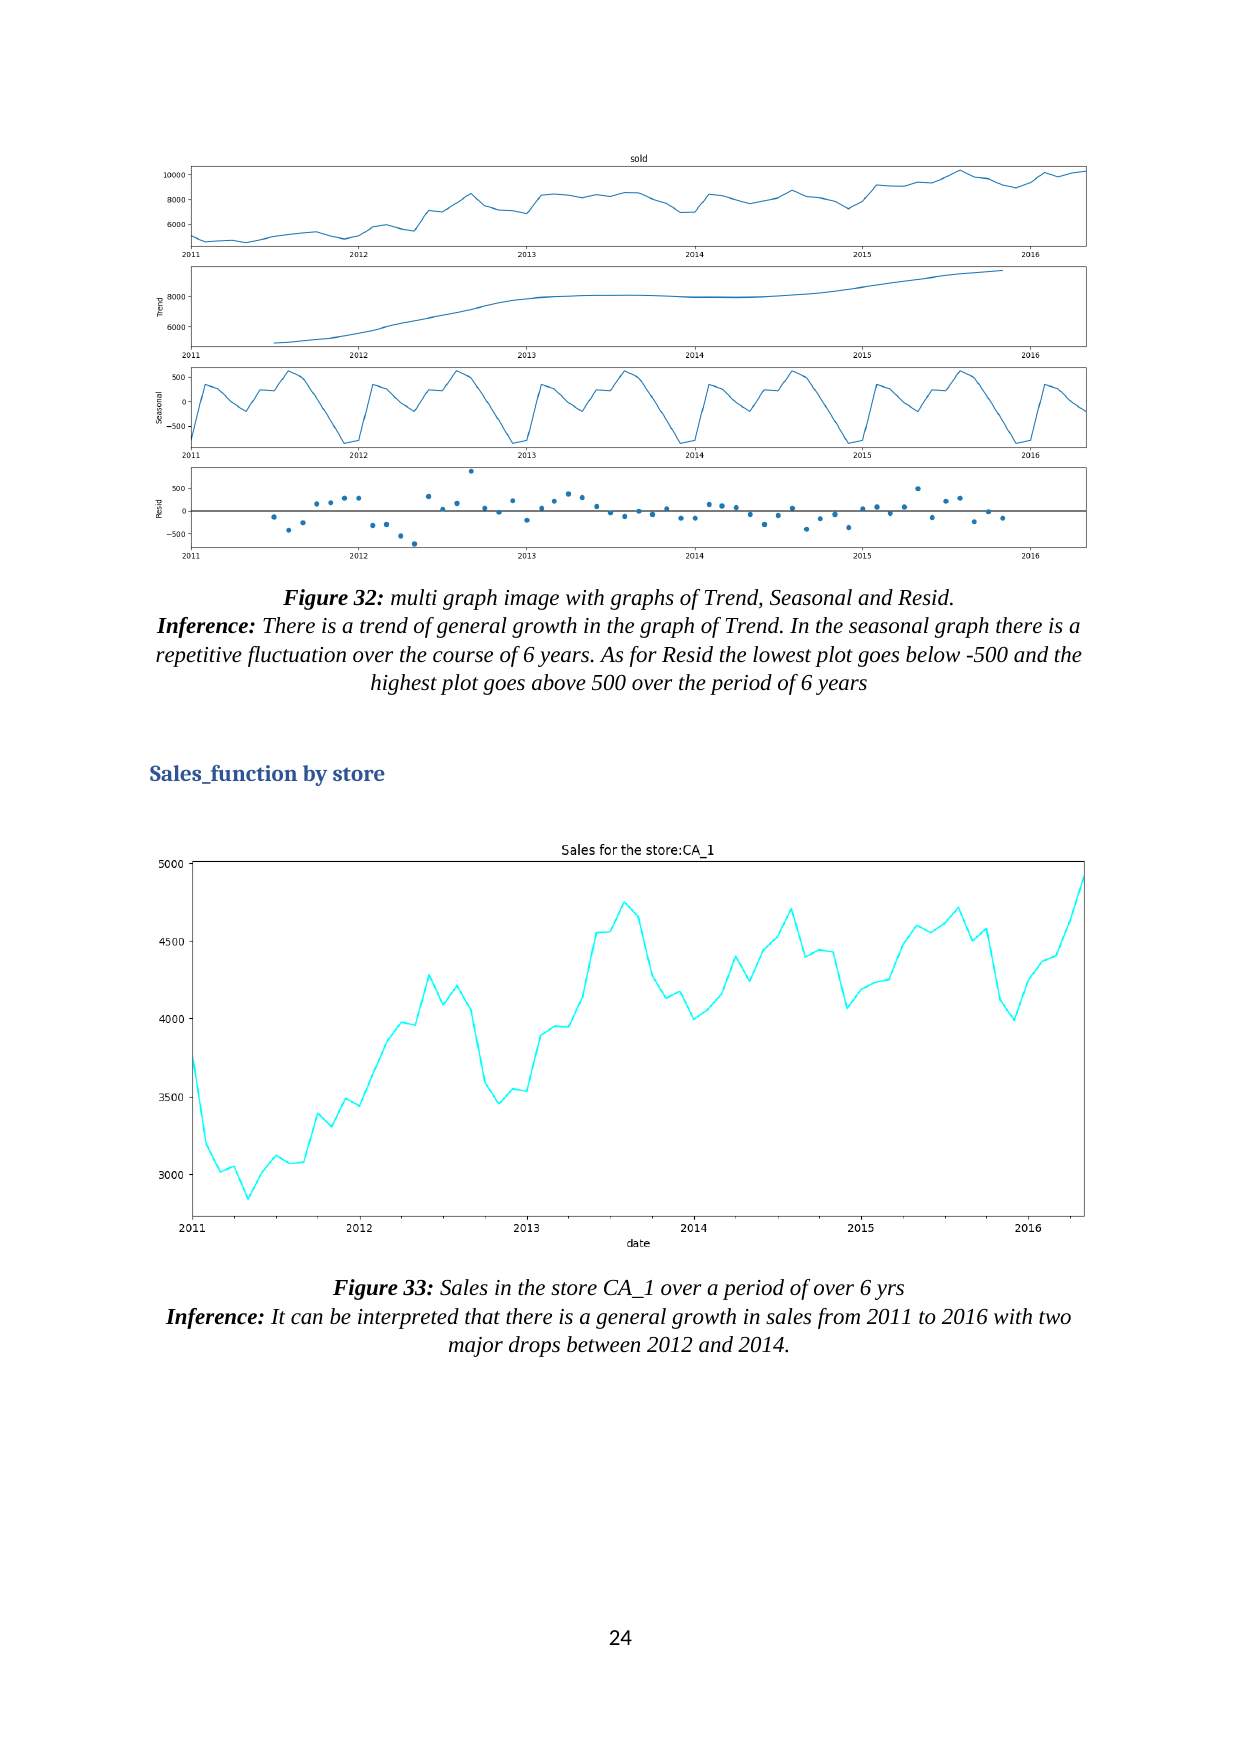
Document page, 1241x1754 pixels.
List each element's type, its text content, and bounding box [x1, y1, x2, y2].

text Inference: There is a trend of general growth in the graph of Trend. In the seasonal graph there is a repetitive fluctuation over the course of 6 years. As for Resid the lowest plot goes below -500 and the highest plot goes above 500 over the period of 6 years [150, 612, 1090, 696]
text Figure 32: multi graph image with graphs of Trend, Seasonal and Resid. [150, 584, 1090, 610]
text Inference: It can be interpreted that there is a general growth in sales from 2011 to 2016 with two major drops between 2012 and 2014. [150, 1303, 1090, 1358]
subtitle Sales_function by store [150, 761, 1090, 787]
text Figure 33: Sales in the store CA_1 over a period of over 6 yrs [150, 1274, 1090, 1301]
picture [150, 150, 1091, 565]
picture [150, 836, 1091, 1256]
